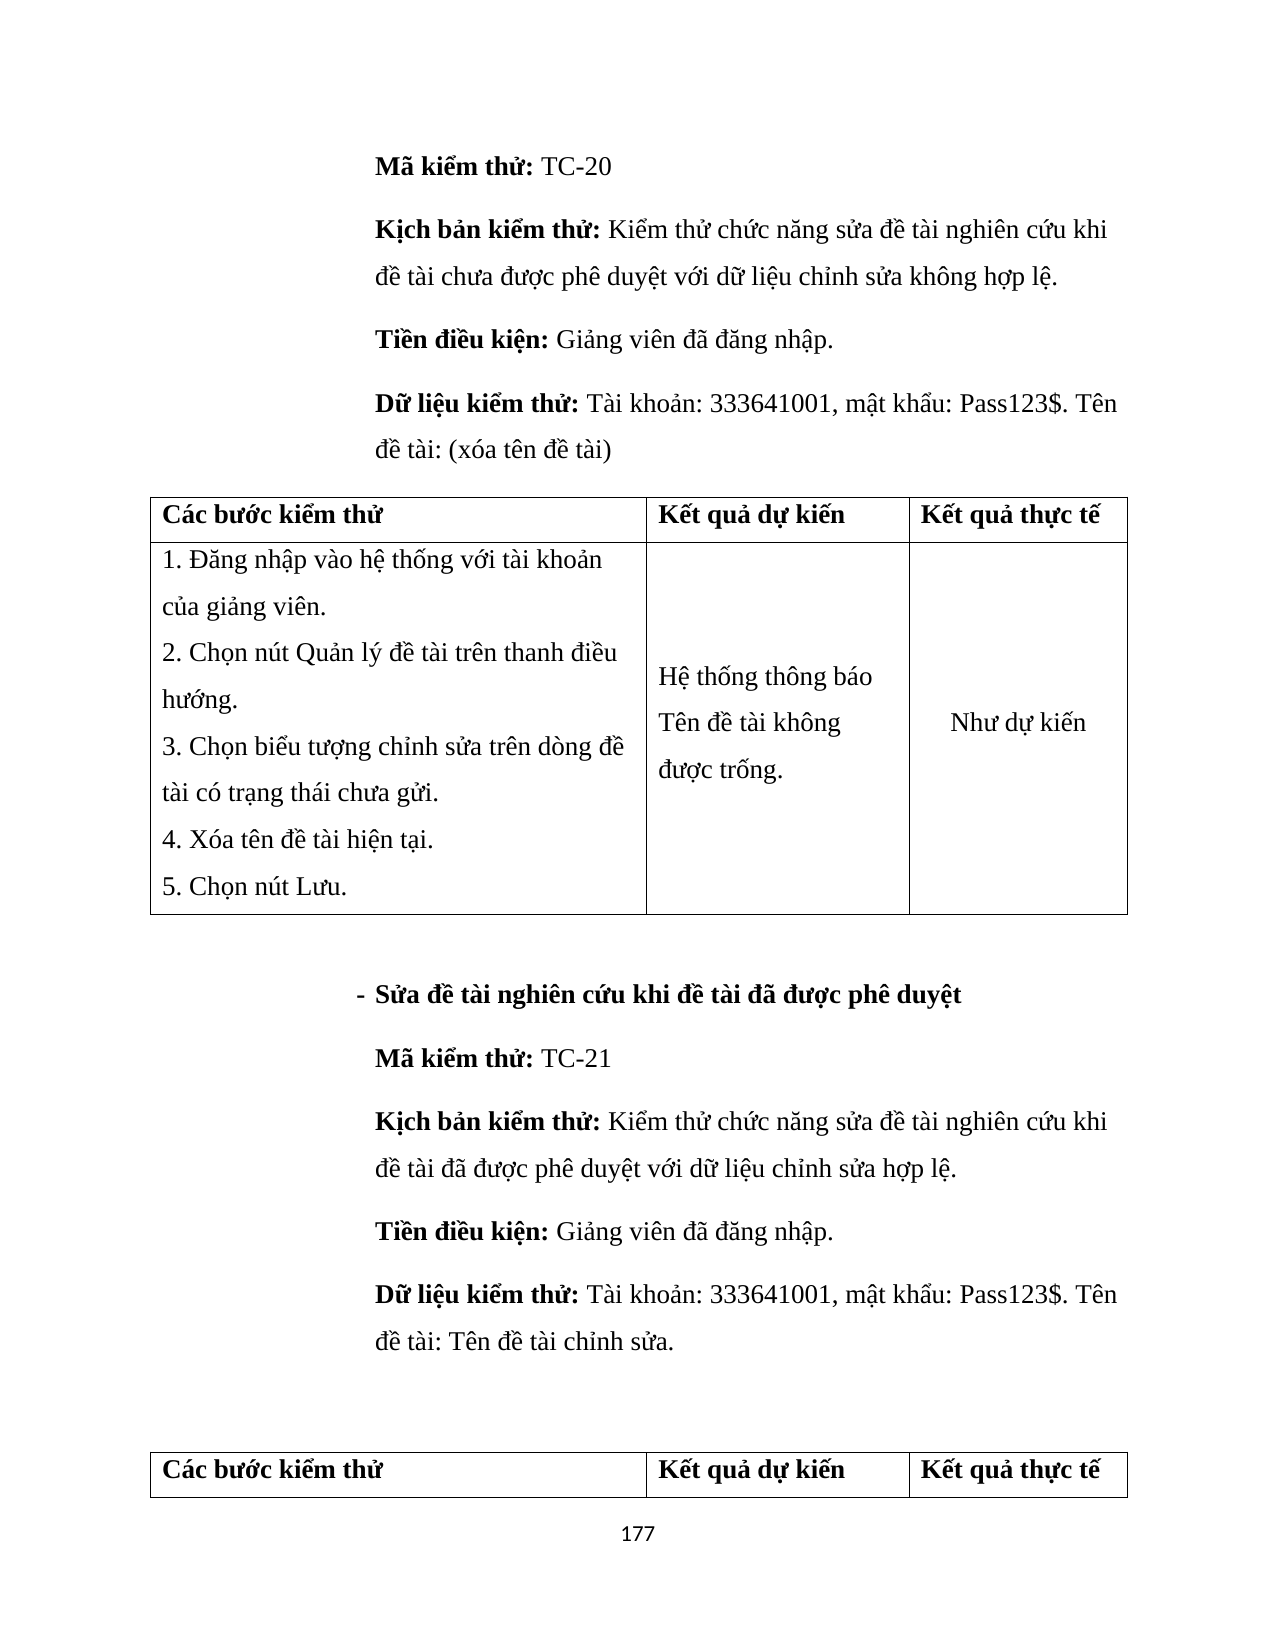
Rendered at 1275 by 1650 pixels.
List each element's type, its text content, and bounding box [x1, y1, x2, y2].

table_header Kết quả dự kiến [647, 498, 909, 542]
table_header Các bước kiểm thử [151, 1453, 646, 1497]
table_header Kết quả thực tế [910, 1453, 1127, 1497]
table_cell Như dự kiến [910, 543, 1127, 914]
text Dữ liệu kiểm thử: Tài khoản: 333641001, mật khẩu: Pass123$. Tên đề tài: (xóa tên đề tài) [375, 387, 1125, 464]
table_header Các bước kiểm thử [151, 498, 646, 542]
table_header Kết quả dự kiến [647, 1453, 909, 1497]
text Dữ liệu kiểm thử: Tài khoản: 333641001, mật khẩu: Pass123$. Tên đề tài: Tên đề tài chỉnh sửa. [375, 1278, 1125, 1356]
text Mã kiểm thử: TC-21 [375, 1042, 1125, 1073]
text Tiền điều kiện: Giảng viên đã đăng nhập. [375, 1215, 1125, 1246]
text Mã kiểm thử: TC-20 [375, 150, 1125, 181]
list Sửa đề tài nghiên cứu khi đề tài đã được phê duyệt [356, 978, 1125, 1009]
text Tiền điều kiện: Giảng viên đã đăng nhập. [375, 323, 1125, 354]
text Kịch bản kiểm thử: Kiểm thử chức năng sửa đề tài nghiên cứu khi đề tài chưa được phê duyệt với dữ liệu chỉnh sửa không hợp lệ. [375, 213, 1125, 291]
table_cell Hệ thống thông báo Tên đề tài không được trống. [647, 543, 909, 914]
text Kịch bản kiểm thử: Kiểm thử chức năng sửa đề tài nghiên cứu khi đề tài đã được phê duyệt với dữ liệu chỉnh sửa hợp lệ. [375, 1105, 1125, 1183]
table_cell 1. Đăng nhập vào hệ thống với tài khoản của giảng viên. 2. Chọn nút Quản lý đề tài trên thanh điều hướng. 3. Chọn biểu tượng chỉnh sửa trên dòng đề tài có trạng thái chưa gửi. 4. Xóa tên đề tài hiện tại. 5. Chọn nút Lưu. [151, 543, 646, 914]
table_header Kết quả thực tế [910, 498, 1127, 542]
